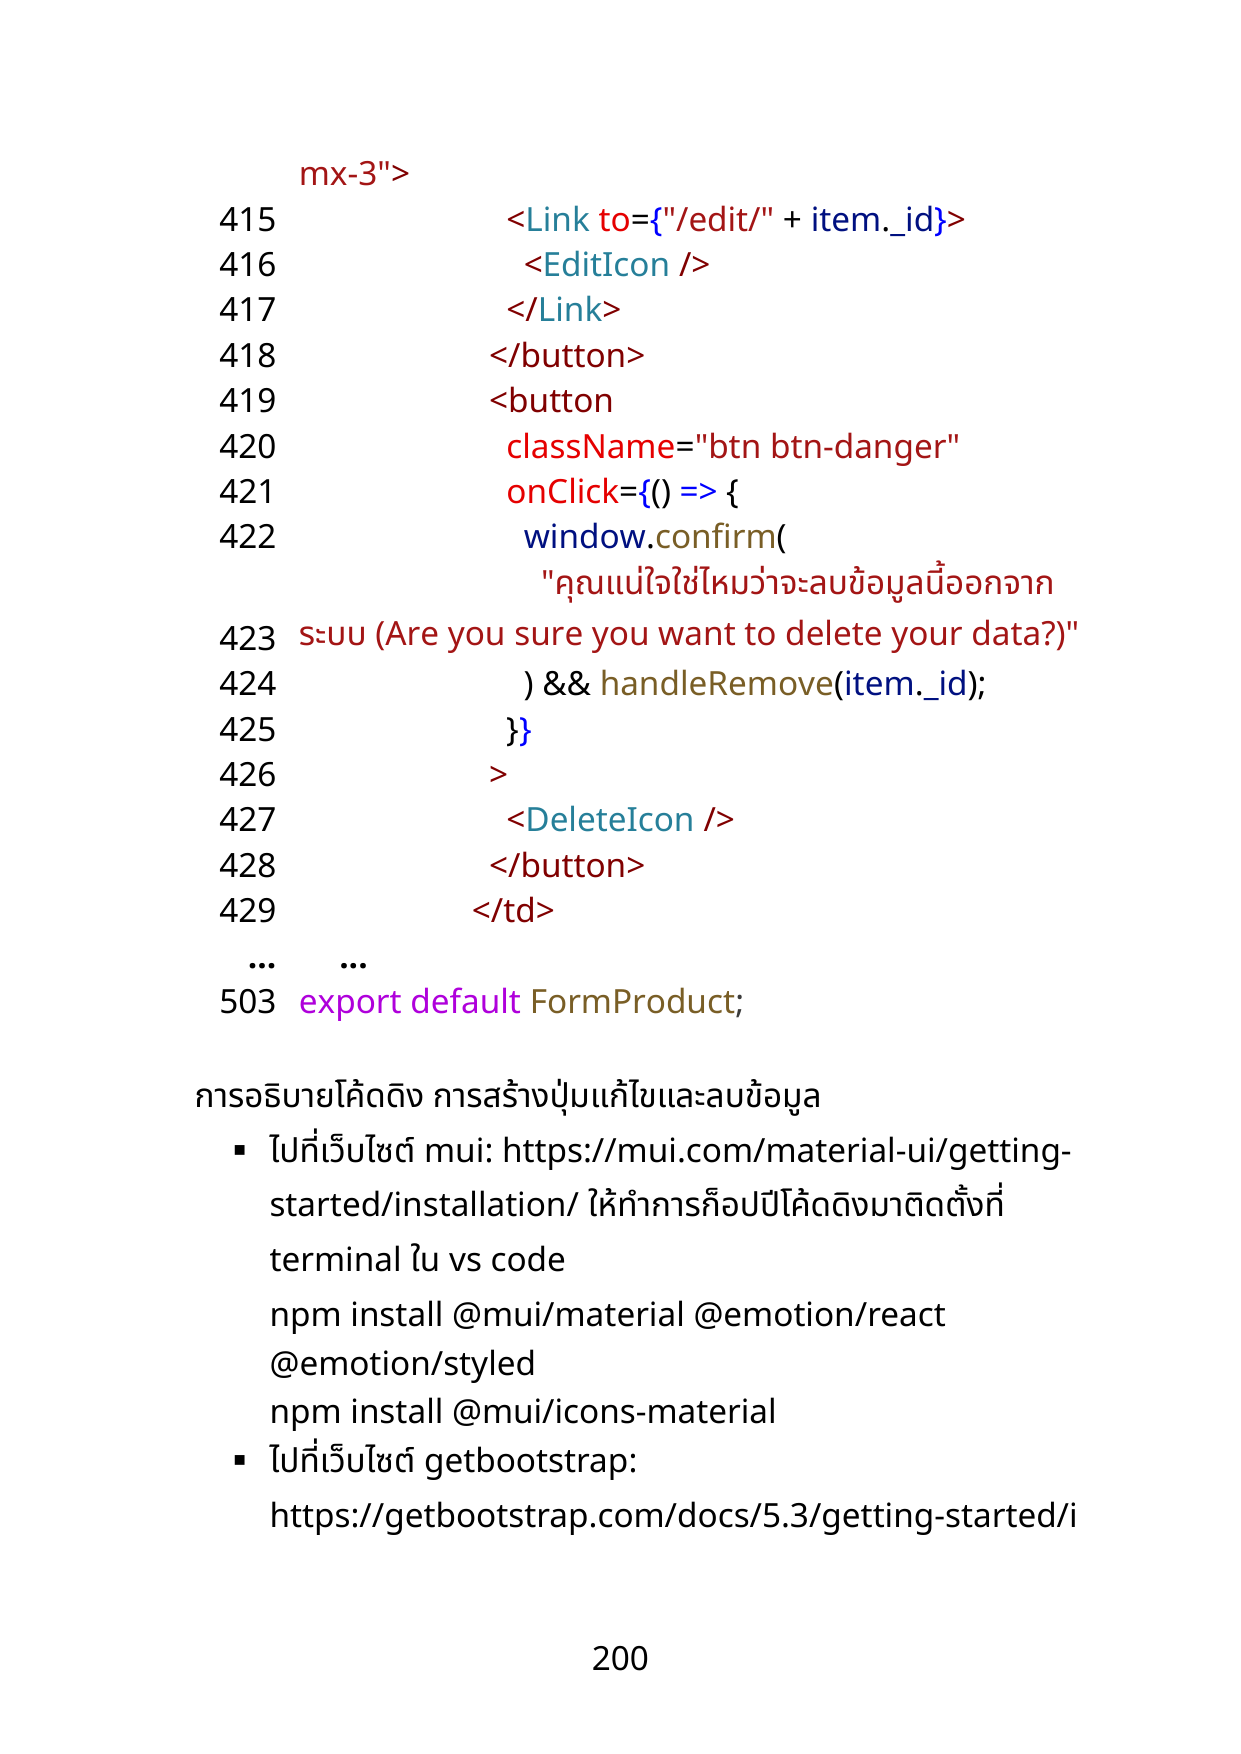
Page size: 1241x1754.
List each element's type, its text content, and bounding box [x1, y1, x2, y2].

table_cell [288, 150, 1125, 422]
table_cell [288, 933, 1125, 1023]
list npm install @mui/material @emotion/react @emotion/styled [269, 1290, 1090, 1385]
list การอธิบายโค้ดดิง การสร้างปุ่มแก้ไขและลบข้อมูล [194, 1072, 1090, 1123]
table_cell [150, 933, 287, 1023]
list npm install @mui/icons-material [269, 1388, 1090, 1434]
list ไปที่เว็บไซต์ mui: https://mui.com/material-ui/getting-started/installation/ ให้ทำการก็อปปีโค้ดดิงมาติดตั้งที่ terminal ใน vs code [232, 1127, 1090, 1286]
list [232, 1437, 1090, 1537]
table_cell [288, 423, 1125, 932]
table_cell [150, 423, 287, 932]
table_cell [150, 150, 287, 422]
